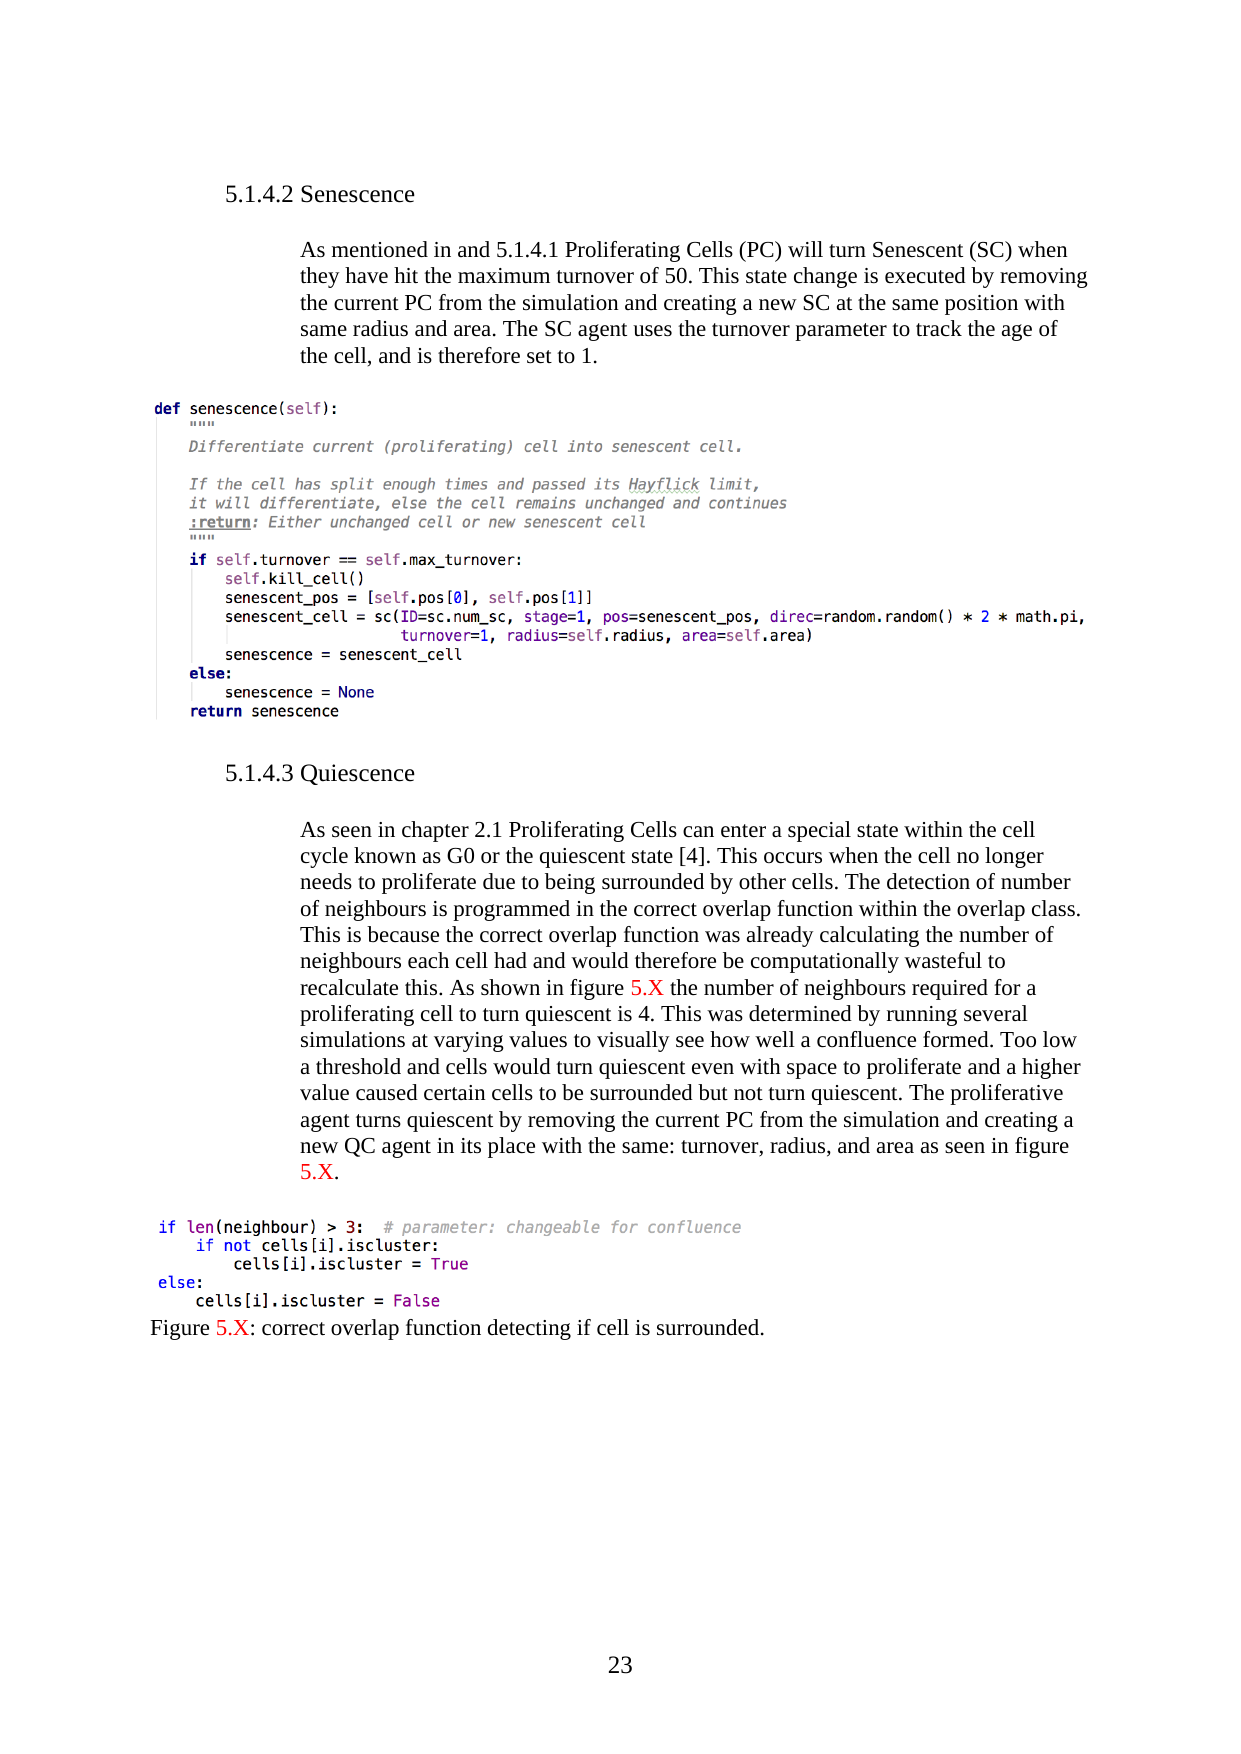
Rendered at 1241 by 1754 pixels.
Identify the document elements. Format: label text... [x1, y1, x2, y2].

text 5.1.4.3 Quiescence [150, 758, 1090, 787]
picture [150, 396, 1091, 730]
text Figure 5.X: correct overlap function detecting if cell is surrounded. [150, 1314, 1090, 1340]
text As mentioned in and 5.1.4.1 Proliferating Cells (PC) will turn Senescent (SC) when they have hit the maximum turnover of 50. This state change is executed by removing the current PC from the simulation and creating a new SC at the same position with same radius and area. The SC agent uses the turnover parameter to track the age of the cell, and is therefore set to 1. [300, 236, 1090, 368]
text 5.1.4.2 Senescence [225, 150, 1090, 236]
picture [150, 1211, 759, 1314]
text As seen in chapter 2.1 Proliferating Cells can enter a special state within the cell cycle known as G0 or the quiescent state [4]. This occurs when the cell no longer needs to proliferate due to being surrounded by other cells. The detection of number of neighbours is programmed in the correct overlap function within the overlap class. This is because the correct overlap function was already calculating the number of neighbours each cell had and would therefore be computationally wasteful to recalculate this. As shown in figure 5.X the number of neighbours required for a proliferating cell to turn quiescent is 4. This was determined by running several simulations at varying values to visually see how well a confluence formed. Too low a threshold and cells would turn quiescent even with space to proliferate and a higher value caused certain cells to be surrounded but not turn quiescent. The proliferative agent turns quiescent by removing the current PC from the simulation and creating a new QC agent in its place with the same: turnover, radius, and area as seen in figure 5.X. [300, 816, 1090, 1185]
